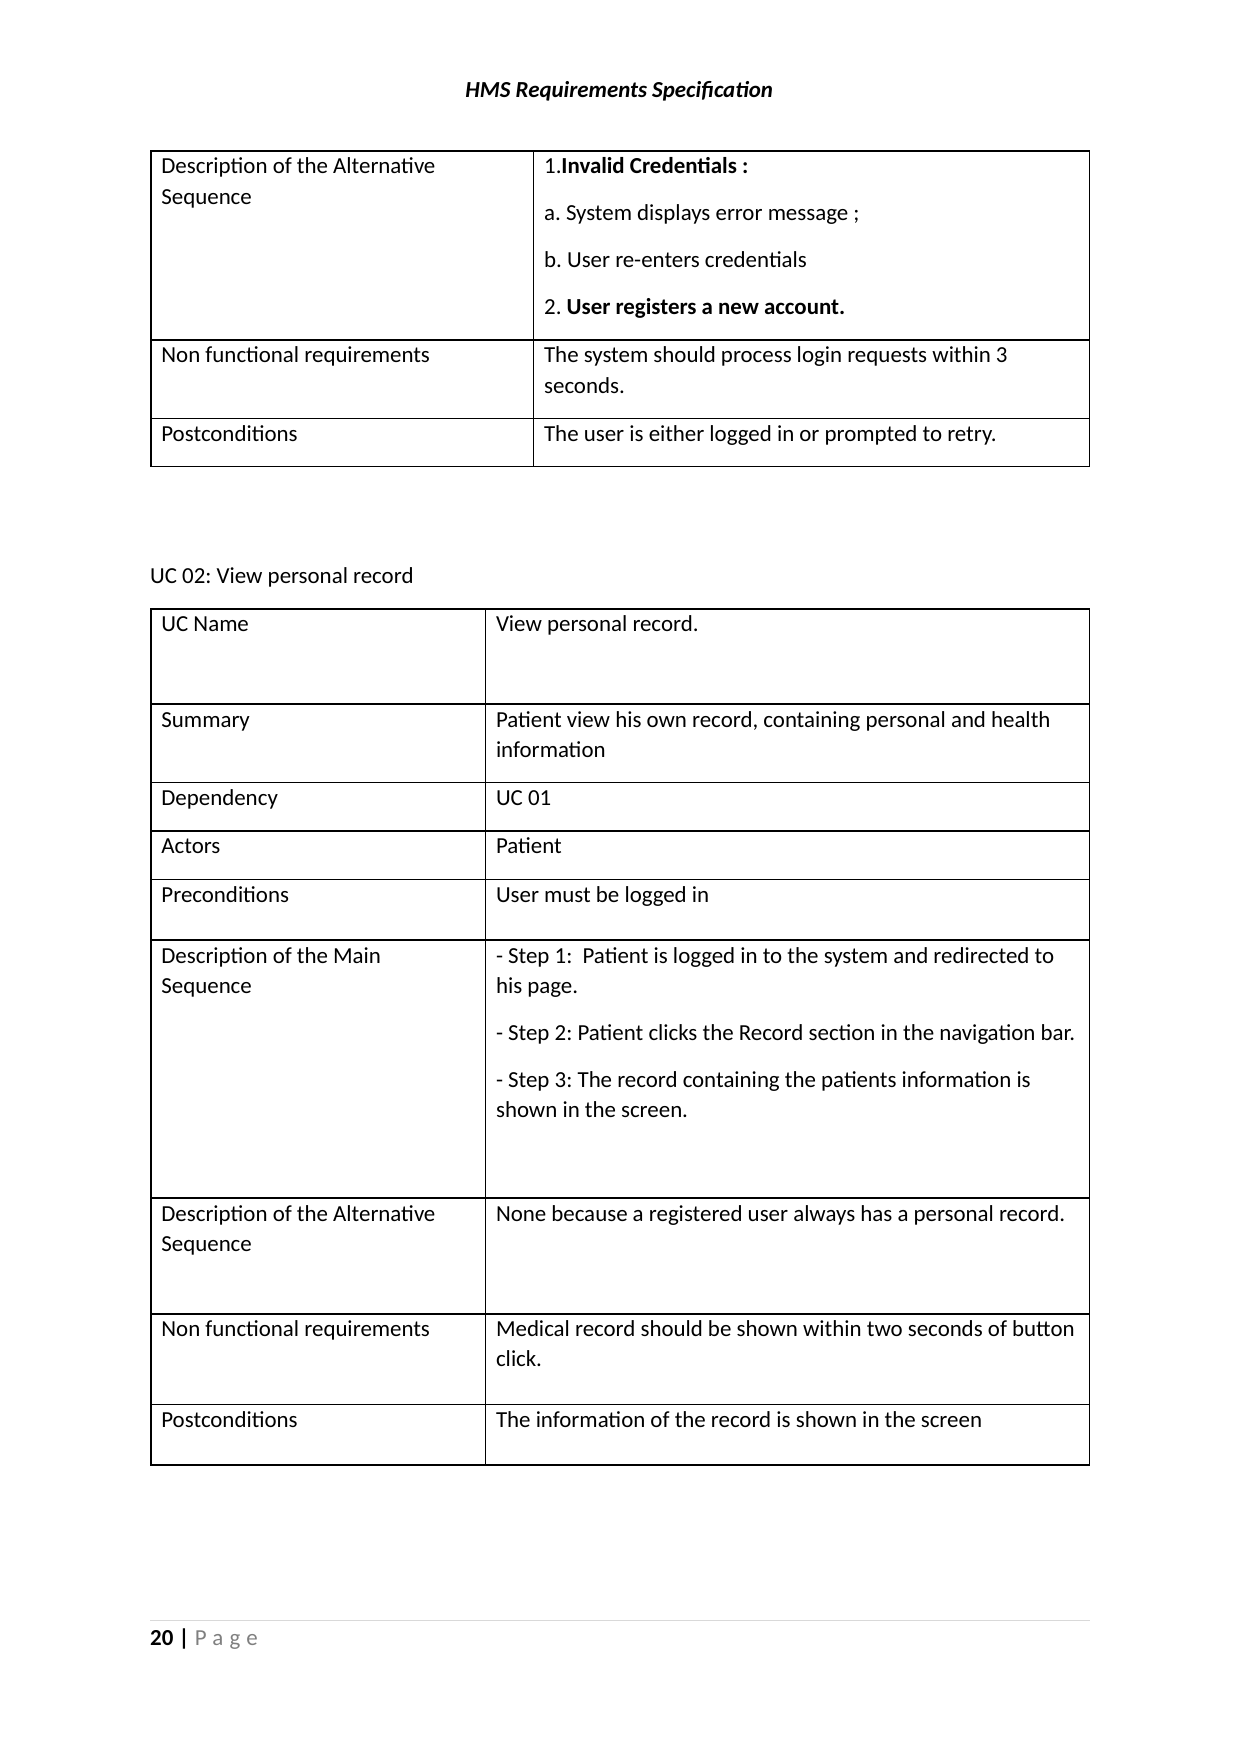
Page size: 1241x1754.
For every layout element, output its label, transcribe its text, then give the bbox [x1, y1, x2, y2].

table_cell The user is either logged in or prompted to retry. [534, 419, 1089, 466]
table_cell Description of the Alternative Sequence [152, 152, 533, 339]
table_cell Dependency [152, 783, 485, 830]
table_cell The information of the record is shown in the screen [486, 1405, 1089, 1464]
table_cell Patient [486, 832, 1089, 878]
text UC 02: View personal record [150, 561, 1090, 589]
table_cell Postconditions [152, 419, 533, 466]
table_header View personal record. [486, 610, 1089, 703]
table_cell Medical record should be shown within two seconds of button click. [486, 1315, 1089, 1403]
table_cell 1.Invalid Credentials : a. System displays error message ; b. User re-enters credentials 2. User registers a new account. [534, 152, 1089, 339]
table_cell User must be logged in [486, 880, 1089, 939]
table_cell UC 01 [486, 783, 1089, 830]
table_cell Non functional requirements [152, 1315, 485, 1403]
table_cell Postconditions [152, 1405, 485, 1464]
table_cell - Step 1: Patient is logged in to the system and redirected to his page. - Step 2: Patient clicks the Record section in the navigation bar. - Step 3: The record containing the patients information is shown in the screen. [486, 941, 1089, 1197]
table_cell Description of the Main Sequence [152, 941, 485, 1197]
table_cell Actors [152, 832, 485, 878]
table_cell Non functional requirements [152, 341, 533, 417]
table_cell Summary [152, 705, 485, 782]
table_cell The system should process login requests within 3 seconds. [534, 341, 1089, 417]
table_cell Preconditions [152, 880, 485, 939]
table_header UC Name [152, 610, 485, 703]
table_cell None because a registered user always has a personal record. [486, 1199, 1089, 1313]
table_cell Description of the Alternative Sequence [152, 1199, 485, 1313]
table_cell Patient view his own record, containing personal and health information [486, 705, 1089, 782]
